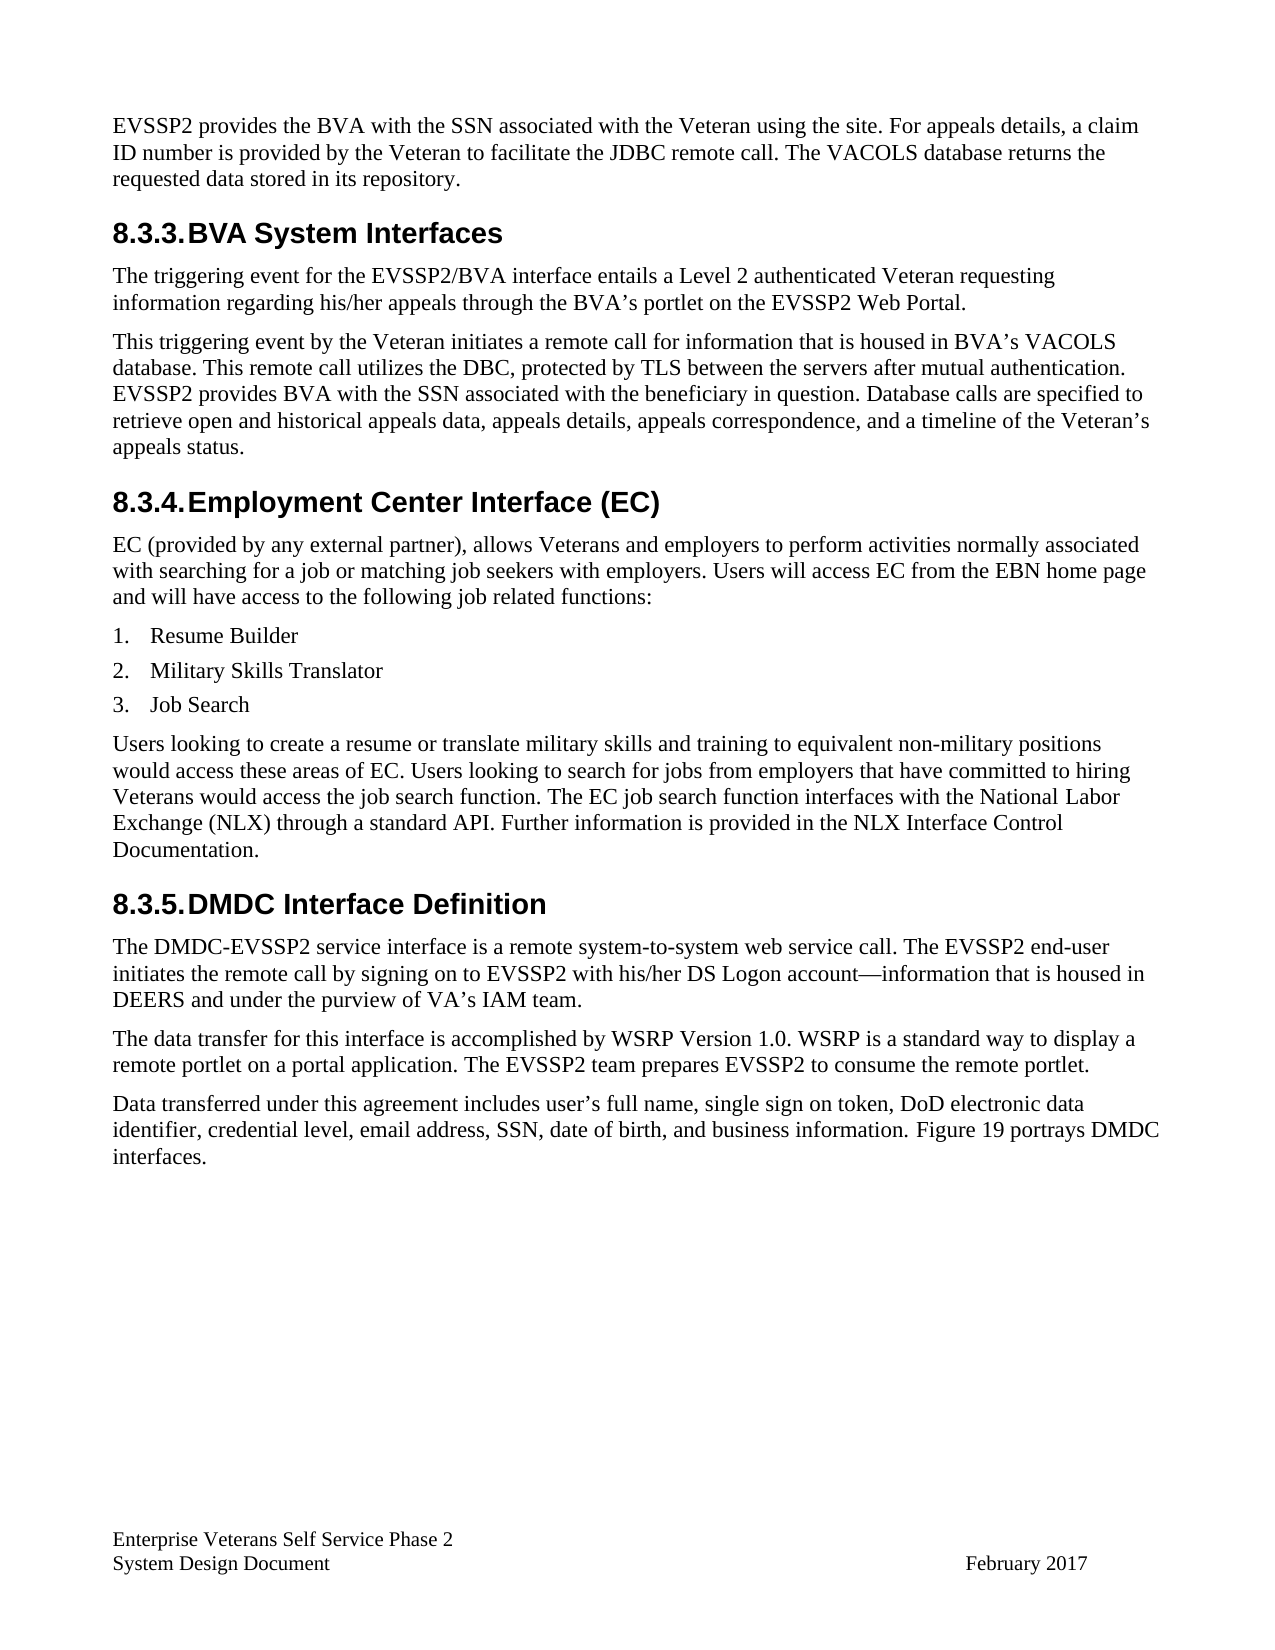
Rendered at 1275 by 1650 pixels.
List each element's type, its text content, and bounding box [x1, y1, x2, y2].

text EC (provided by any external partner), allows Veterans and employers to perform activities normally associated with searching for a job or matching job seekers with employers. Users will access EC from the EBN home page and will have access to the following job related functions: [112, 531, 1162, 610]
text Users looking to create a resume or translate military skills and training to equivalent non-military positions would access these areas of EC. Users looking to search for jobs from employers that have committed to hiring Veterans would access the job search function. The EC job search function interfaces with the National Labor Exchange (NLX) through a standard API. Further information is provided in the NLX Interface Control Documentation. [112, 730, 1162, 862]
text The DMDC-EVSSP2 service interface is a remote system-to-system web service call. The EVSSP2 end-user initiates the remote call by signing on to EVSSP2 with his/her DS Logon account—information that is housed in DEERS and under the purview of VA’s IAM team. [112, 933, 1162, 1012]
text This triggering event by the Veteran initiates a remote call for information that is housed in BVA’s VACOLS database. This remote call utilizes the DBC, protected by TLS between the servers after mutual authentication. EVSSP2 provides BVA with the SSN associated with the beneficiary in question. Database calls are specified to retrieve open and historical appeals data, appeals details, appeals correspondence, and a timeline of the Veteran’s appeals status. [112, 328, 1162, 459]
text EVSSP2 provides the BVA with the SSN associated with the Veteran using the site. For appeals details, a claim ID number is provided by the Veteran to facilitate the JDBC remote call. The VACOLS database returns the requested data stored in its repository. [112, 112, 1162, 192]
subtitle BVA System Interfaces [112, 217, 1162, 250]
list Job Search [112, 692, 1162, 718]
text The data transfer for this interface is accomplished by WSRP Version 1.0. WSRP is a standard way to display a remote portlet on a portal application. The EVSSP2 team prepares EVSSP2 to consume the remote portlet. [112, 1025, 1162, 1077]
subtitle Employment Center Interface (EC) [112, 484, 1162, 518]
list Military Skills Translator [112, 657, 1162, 683]
subtitle DMDC Interface Definition [112, 887, 1162, 921]
list Resume Builder [112, 622, 1162, 648]
text Data transferred under this agreement includes user’s full name, single sign on token, DoD electronic data identifier, credential level, email address, SSN, date of birth, and business information. Figure 19 portrays DMDC interfaces. [112, 1090, 1162, 1169]
text The triggering event for the EVSSP2/BVA interface entails a Level 2 authenticated Veteran requesting information regarding his/her appeals through the BVA’s portlet on the EVSSP2 Web Portal. [112, 263, 1162, 315]
